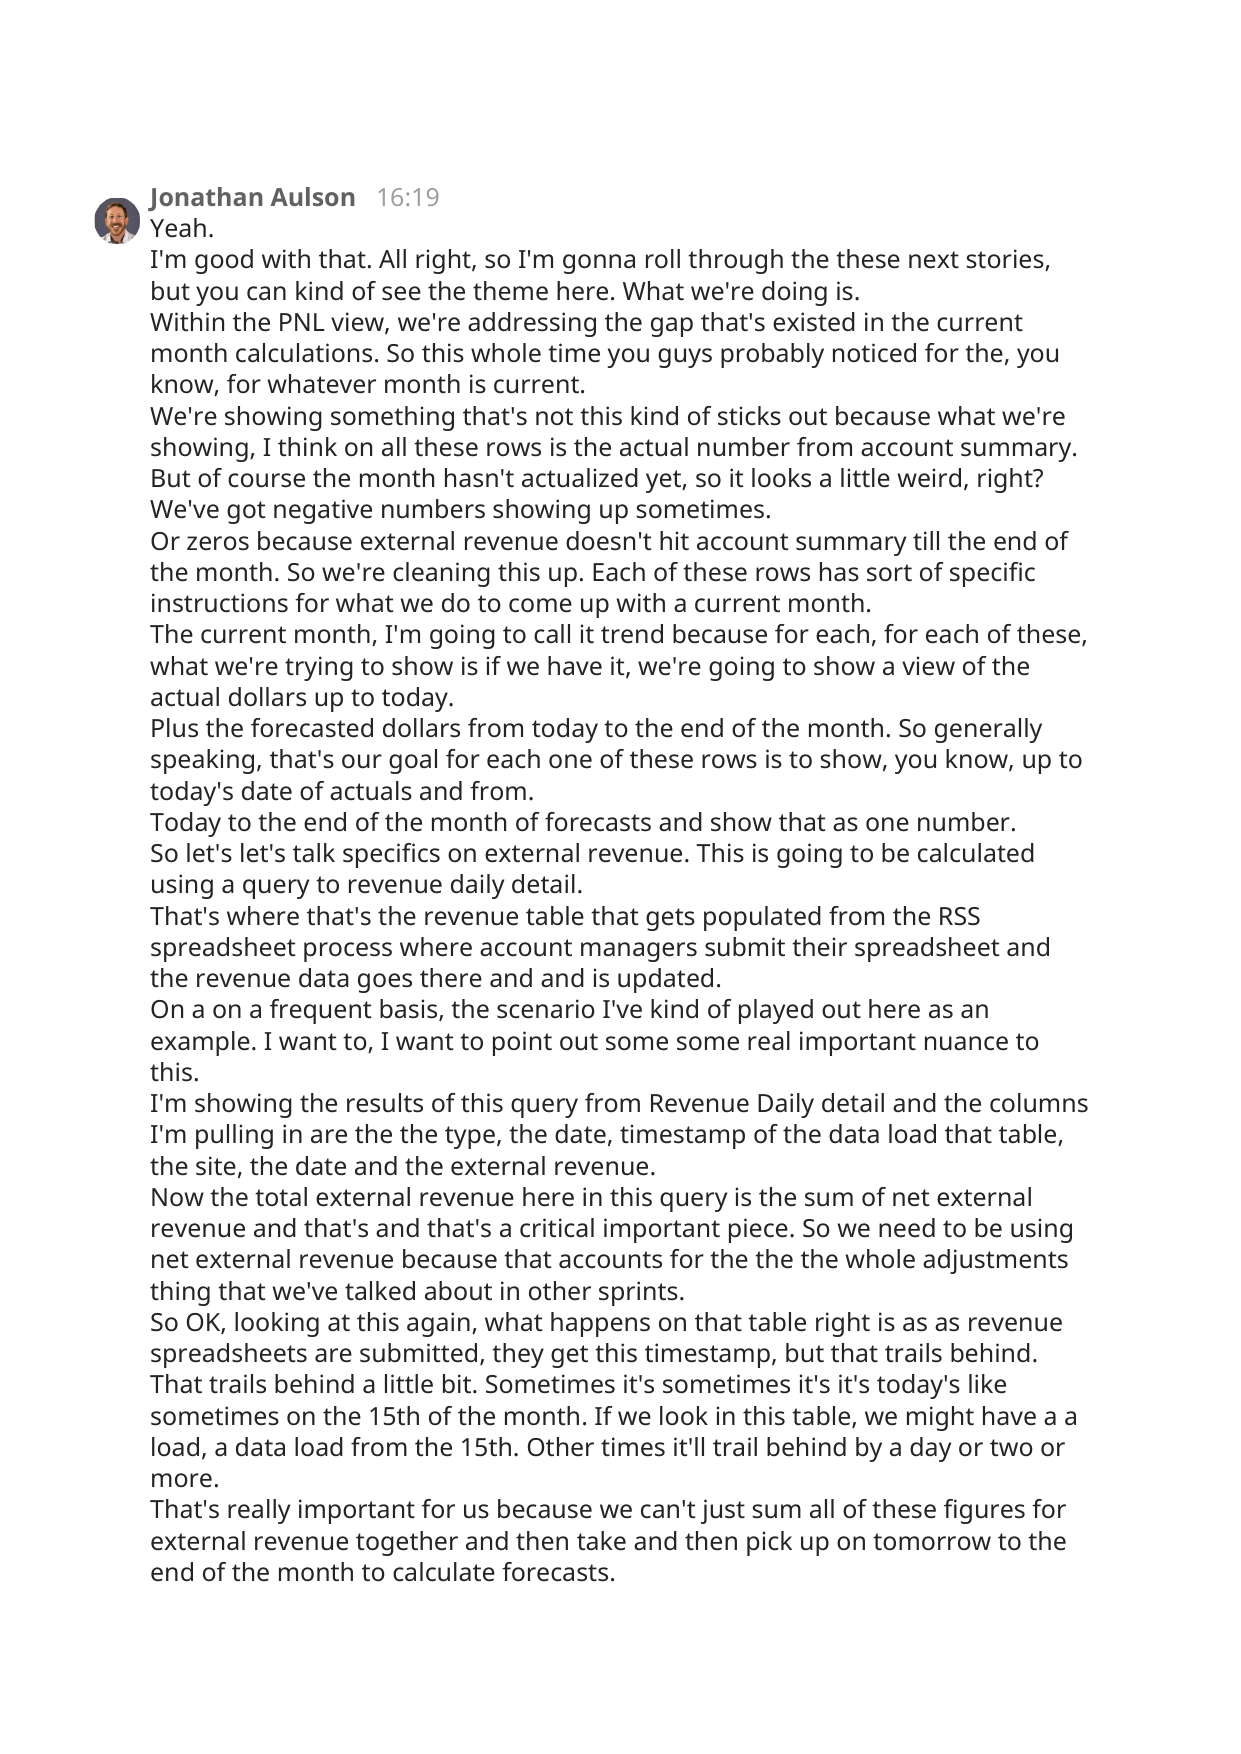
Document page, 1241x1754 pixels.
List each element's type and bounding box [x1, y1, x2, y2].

text [150, 150, 1090, 1587]
picture [94, 198, 140, 244]
